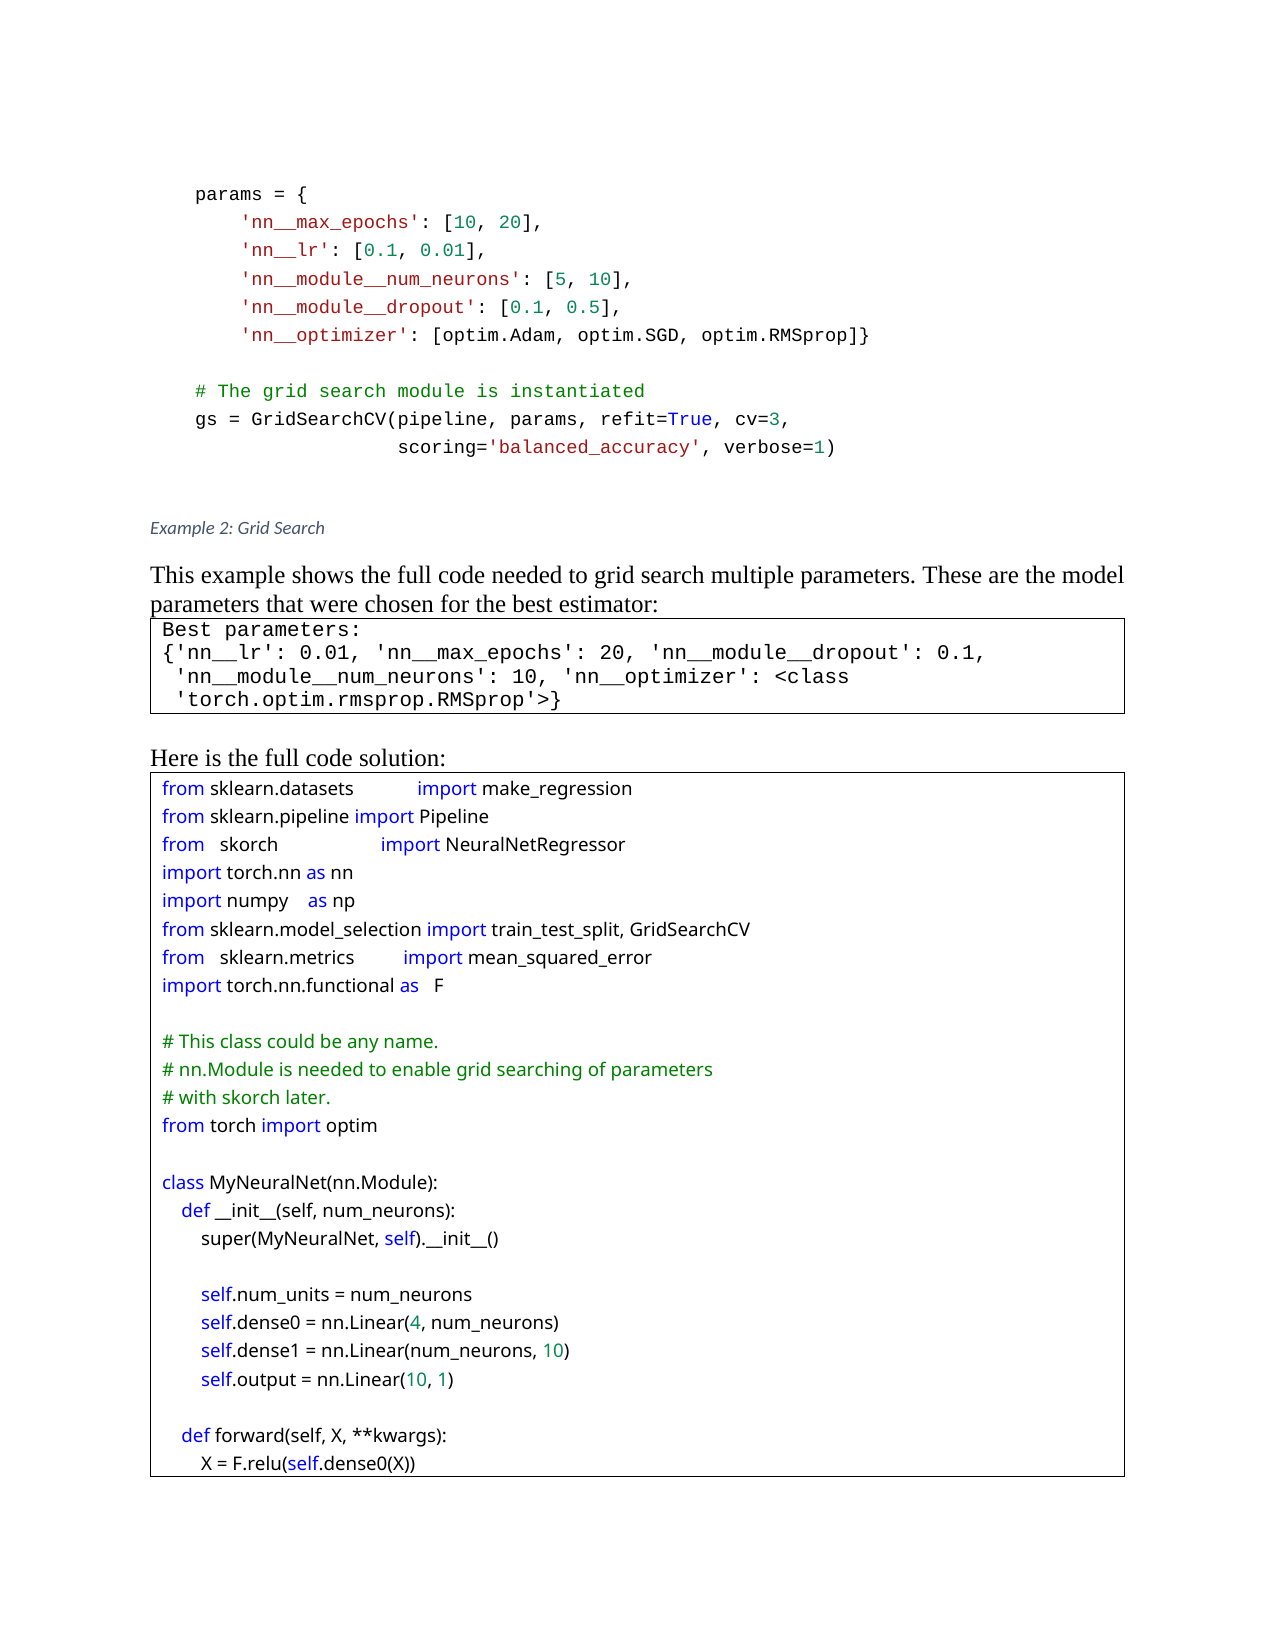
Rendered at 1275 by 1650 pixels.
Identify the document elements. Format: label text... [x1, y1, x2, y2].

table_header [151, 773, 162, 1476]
text params = { [150, 178, 1125, 206]
text scoring='balanced_accuracy', verbose=1) [150, 431, 1125, 459]
text # The grid search module is instantiated [150, 375, 1125, 403]
text This example shows the full code needed to grid search multiple parameters. These are the model parameters that were chosen for the best estimator: [150, 560, 1125, 617]
text 'nn__lr': [0.1, 0.01], [150, 234, 1125, 262]
text 'nn__optimizer': [optim.Adam, optim.SGD, optim.RMSprop]} [150, 319, 1125, 347]
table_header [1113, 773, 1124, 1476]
text 'nn__module__num_neurons': [5, 10], [150, 262, 1125, 291]
table_header Best parameters: {'nn__lr': 0.01, 'nn__max_epochs': 20, 'nn__module__dropout': 0.1, 'nn__module__num_neurons': 10, 'nn__optimizer': <class 'torch.optim.rmsprop.RMSprop'>} [151, 619, 1124, 713]
text Here is the full code solution: [150, 743, 1125, 772]
text 'nn__module__dropout': [0.1, 0.5], [150, 291, 1125, 319]
text 'nn__max_epochs': [10, 20], [150, 206, 1125, 234]
text gs = GridSearchCV(pipeline, params, refit=True, cv=3, [150, 403, 1125, 431]
